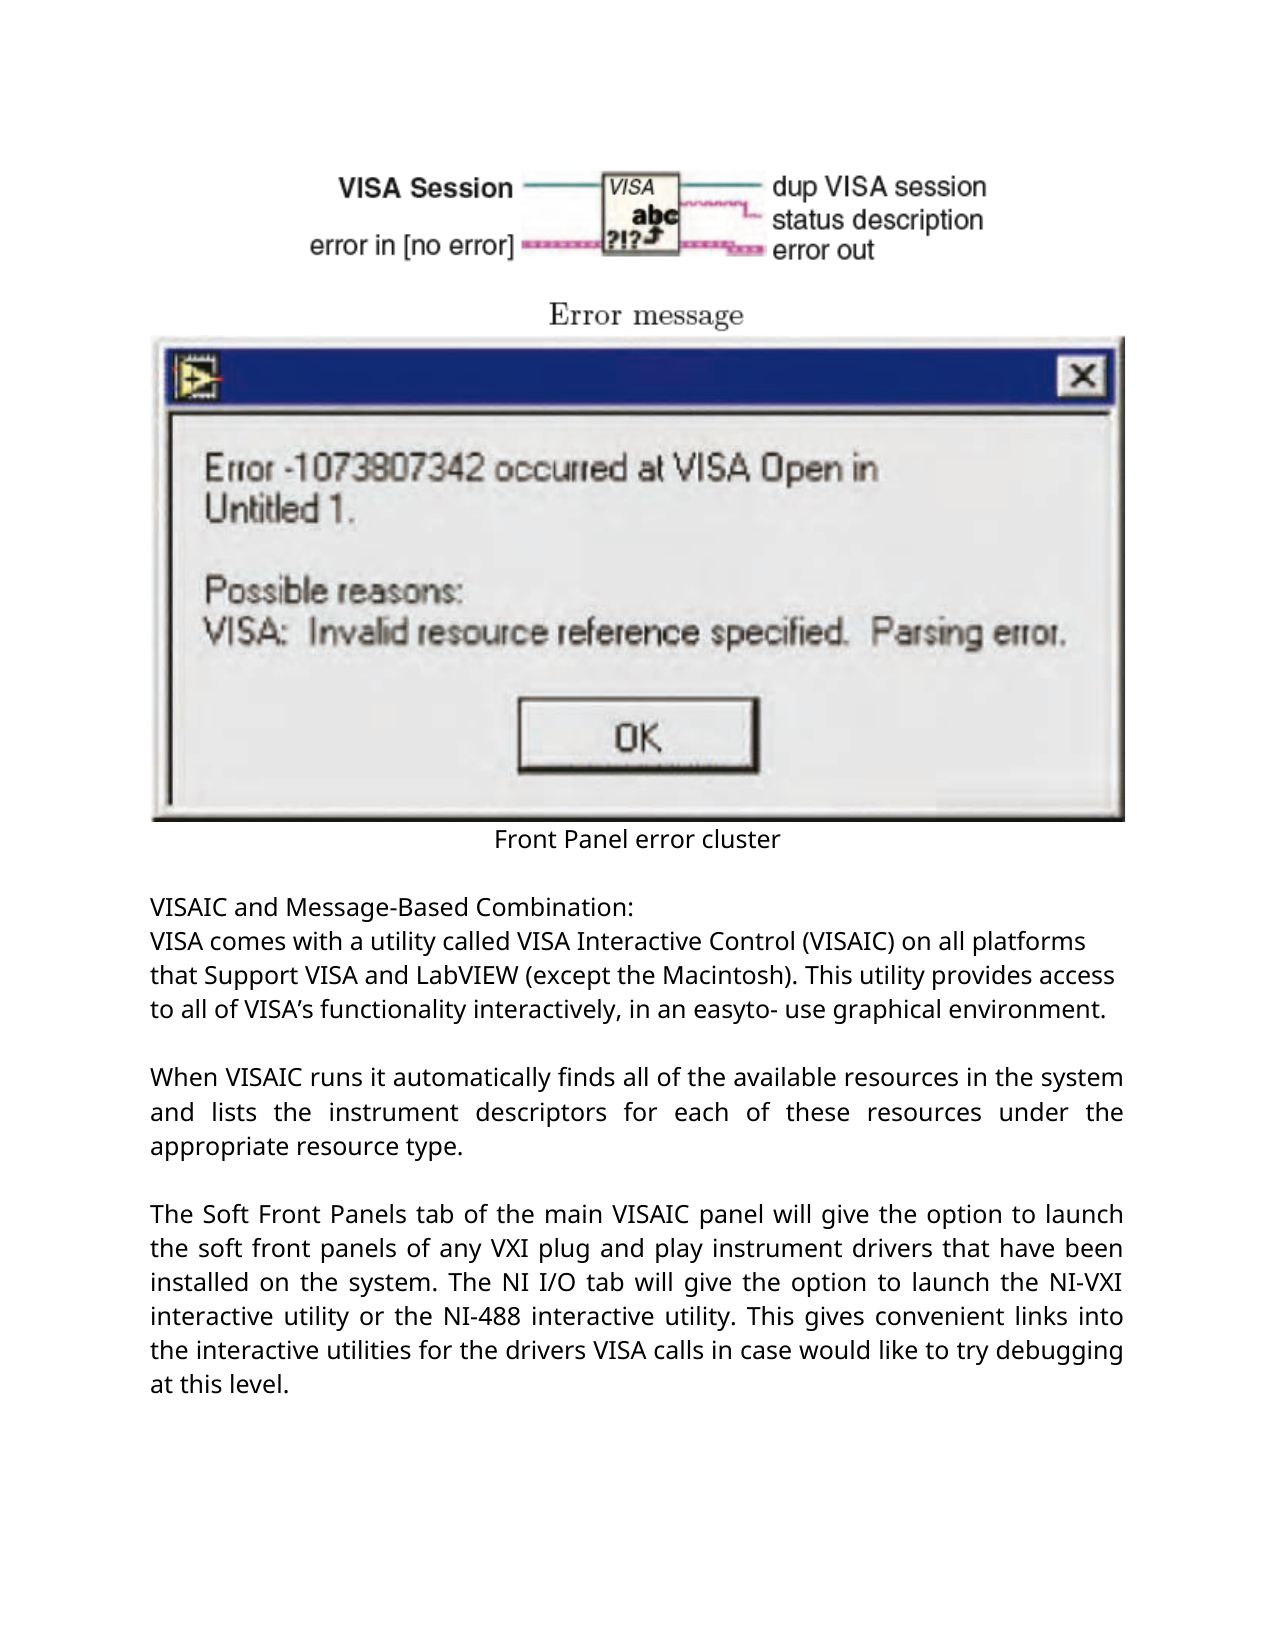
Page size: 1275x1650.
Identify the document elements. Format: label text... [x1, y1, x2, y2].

text When VISAIC runs it automatically finds all of the available resources in the system and lists the instrument descriptors for each of these resources under the appropriate resource type. [150, 1060, 1125, 1162]
text The Soft Front Panels tab of the main VISAIC panel will give the option to launch the soft front panels of any VXI plug and play instrument drivers that have been installed on the system. The NI I/O tab will give the option to launch the NI-VXI interactive utility or the NI-488 interactive utility. This gives convenient links into the interactive utilities for the drivers VISA calls in case would like to try debugging at this level. [150, 1196, 1125, 1401]
text Front Panel error cluster [150, 822, 1125, 856]
picture [270, 150, 1005, 335]
text VISA comes with a utility called VISA Interactive Control (VISAIC) on all platforms that Support VISA and LabVIEW (except the Macintosh). This utility provides access to all of VISA’s functionality interactively, in an easyto- use graphical environment. [150, 924, 1125, 1026]
text VISAIC and Message-Based Combination: [150, 890, 1125, 924]
